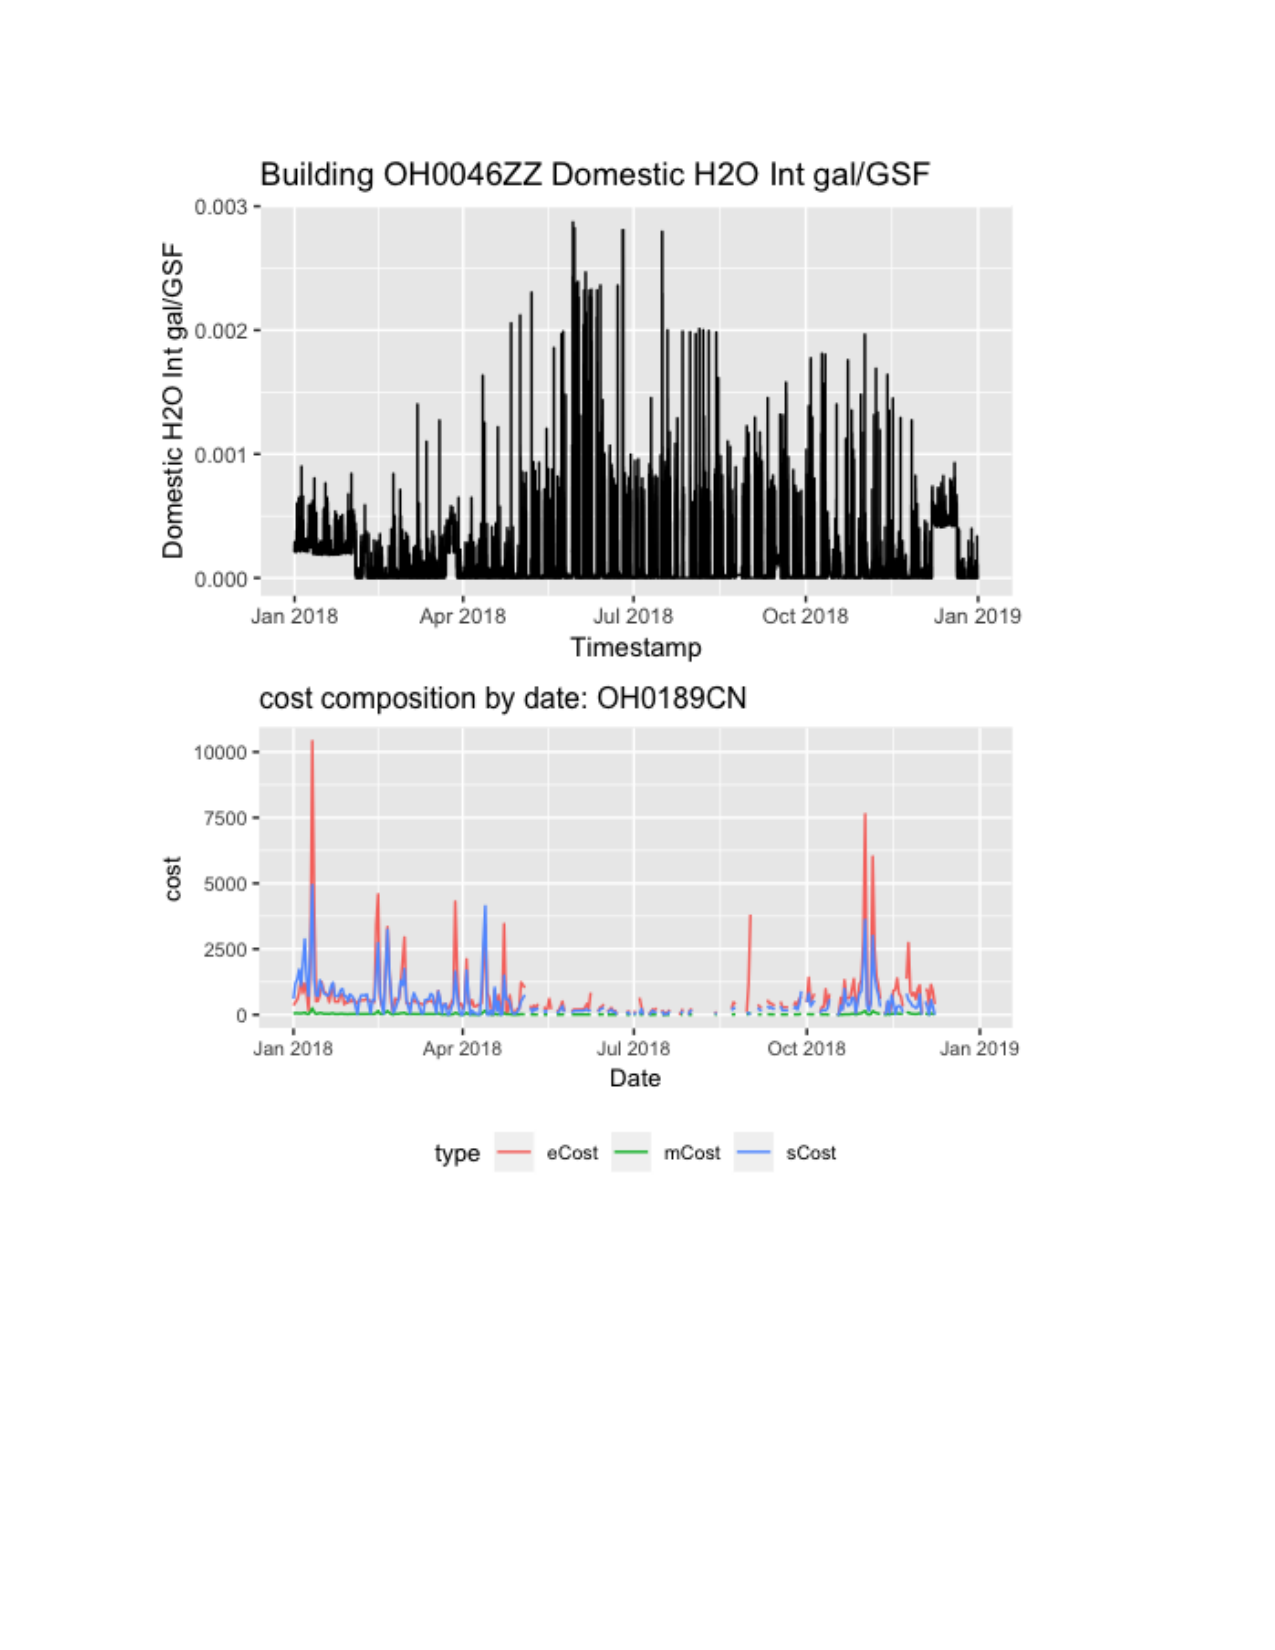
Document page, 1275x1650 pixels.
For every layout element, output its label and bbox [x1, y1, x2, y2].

picture [150, 150, 1025, 1200]
